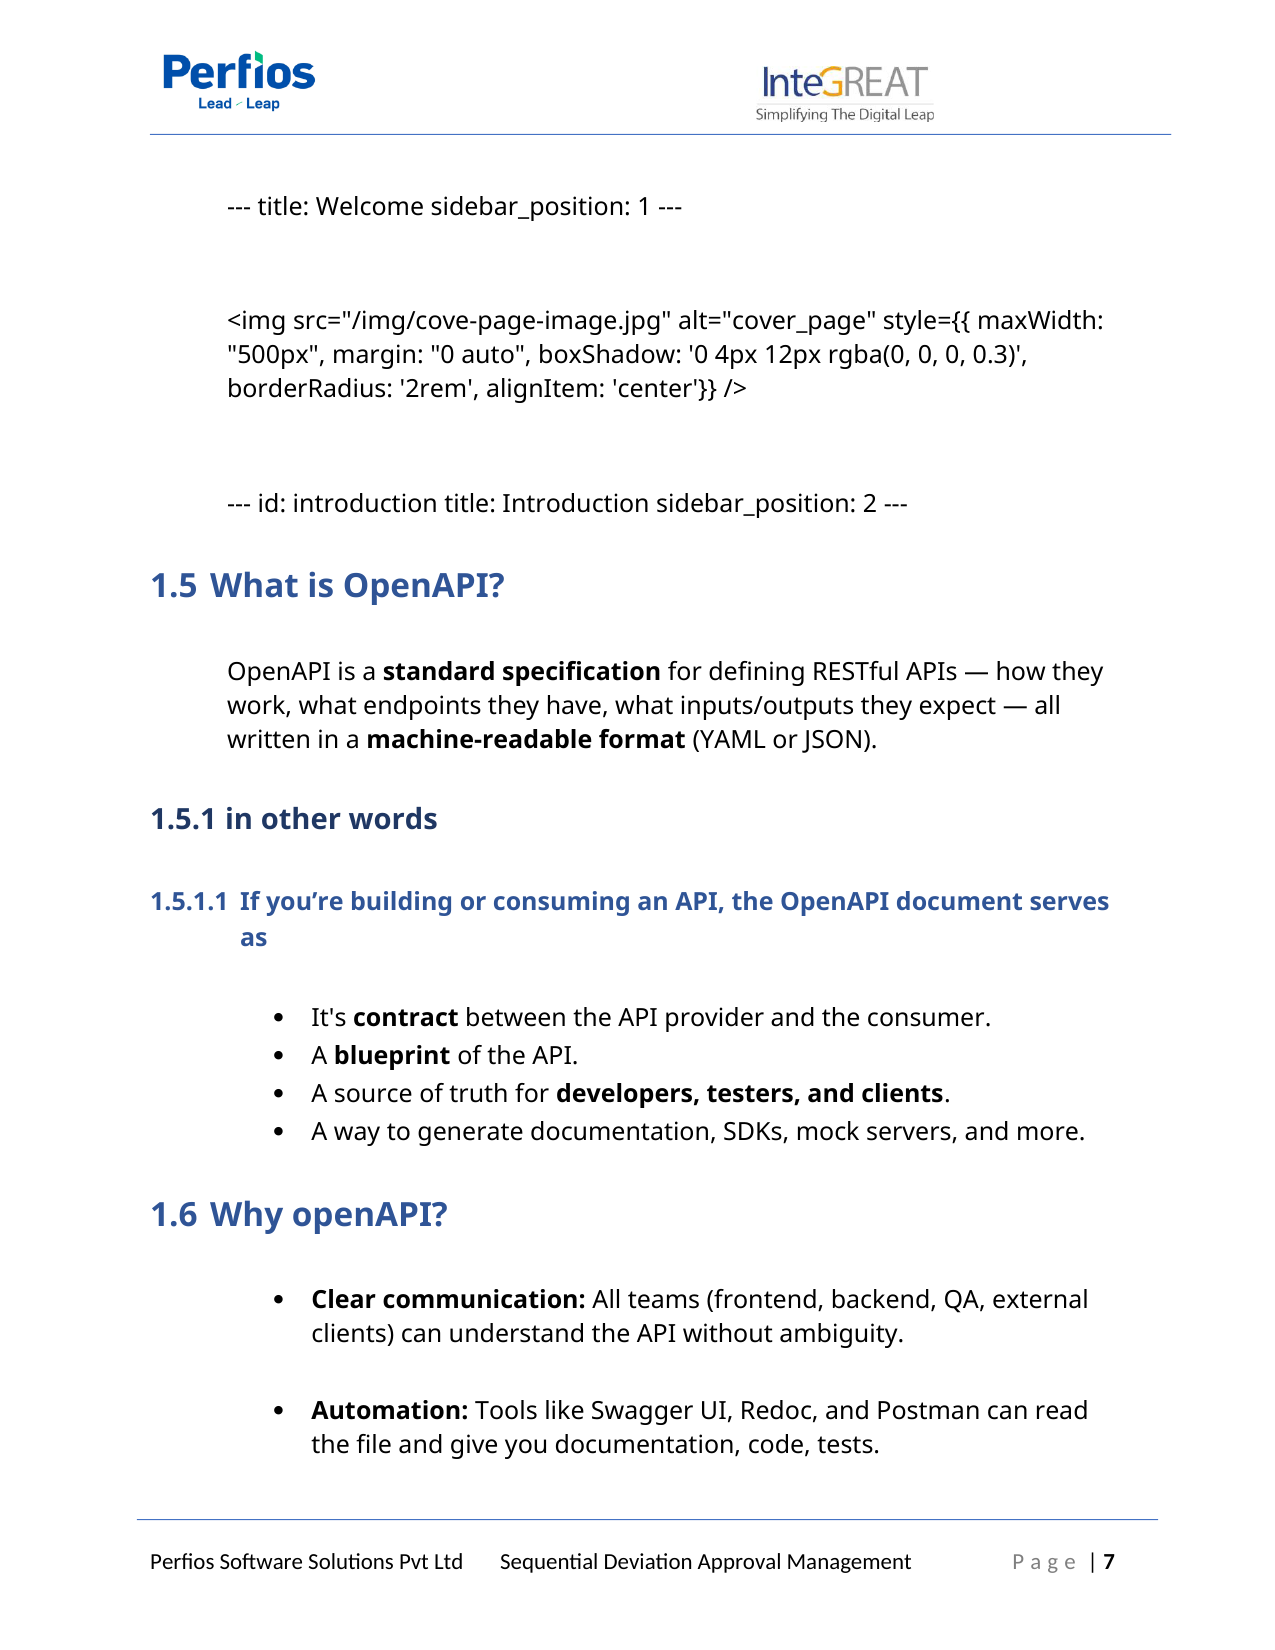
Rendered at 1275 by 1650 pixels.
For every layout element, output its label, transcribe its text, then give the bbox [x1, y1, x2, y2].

text It's contract between the API provider and the consumer. [274, 999, 1125, 1033]
text Automation: Tools like Swagger UI, Redoc, and Postman can read the file and give you documentation, code, tests. [274, 1392, 1125, 1460]
text A way to generate documentation, SDKs, mock servers, and more. [274, 1114, 1125, 1148]
text Clear communication: All teams (frontend, backend, QA, external clients) can understand the API without ambiguity. [274, 1282, 1125, 1350]
text --- title: Welcome sidebar_position: 1 --- [227, 188, 1125, 222]
text OpenAPI is a standard specification for defining RESTful APIs — how they work, what endpoints they have, what inputs/outputs they expect — all written in a machine-readable format (YAML or JSON). [227, 653, 1125, 756]
text A blueprint of the API. [274, 1037, 1125, 1072]
subtitle If you’re building or consuming an API, the OpenAPI document serves as [150, 883, 1125, 954]
subtitle in other words [150, 798, 1125, 838]
text --- id: introduction title: Introduction sidebar_position: 2 --- [227, 486, 1125, 520]
text <img src="/img/cove-page-image.jpg" alt="cover_page" style={{ maxWidth: "500px", margin: "0 auto", boxShadow: '0 4px 12px rgba(0, 0, 0, 0.3)', borderRadius: '2rem', alignItem: 'center'}} /> [227, 303, 1125, 405]
subtitle Why openAPI? [150, 1190, 1125, 1236]
subtitle What is OpenAPI? [150, 562, 1125, 608]
text A source of truth for developers, testers, and clients. [274, 1076, 1125, 1110]
